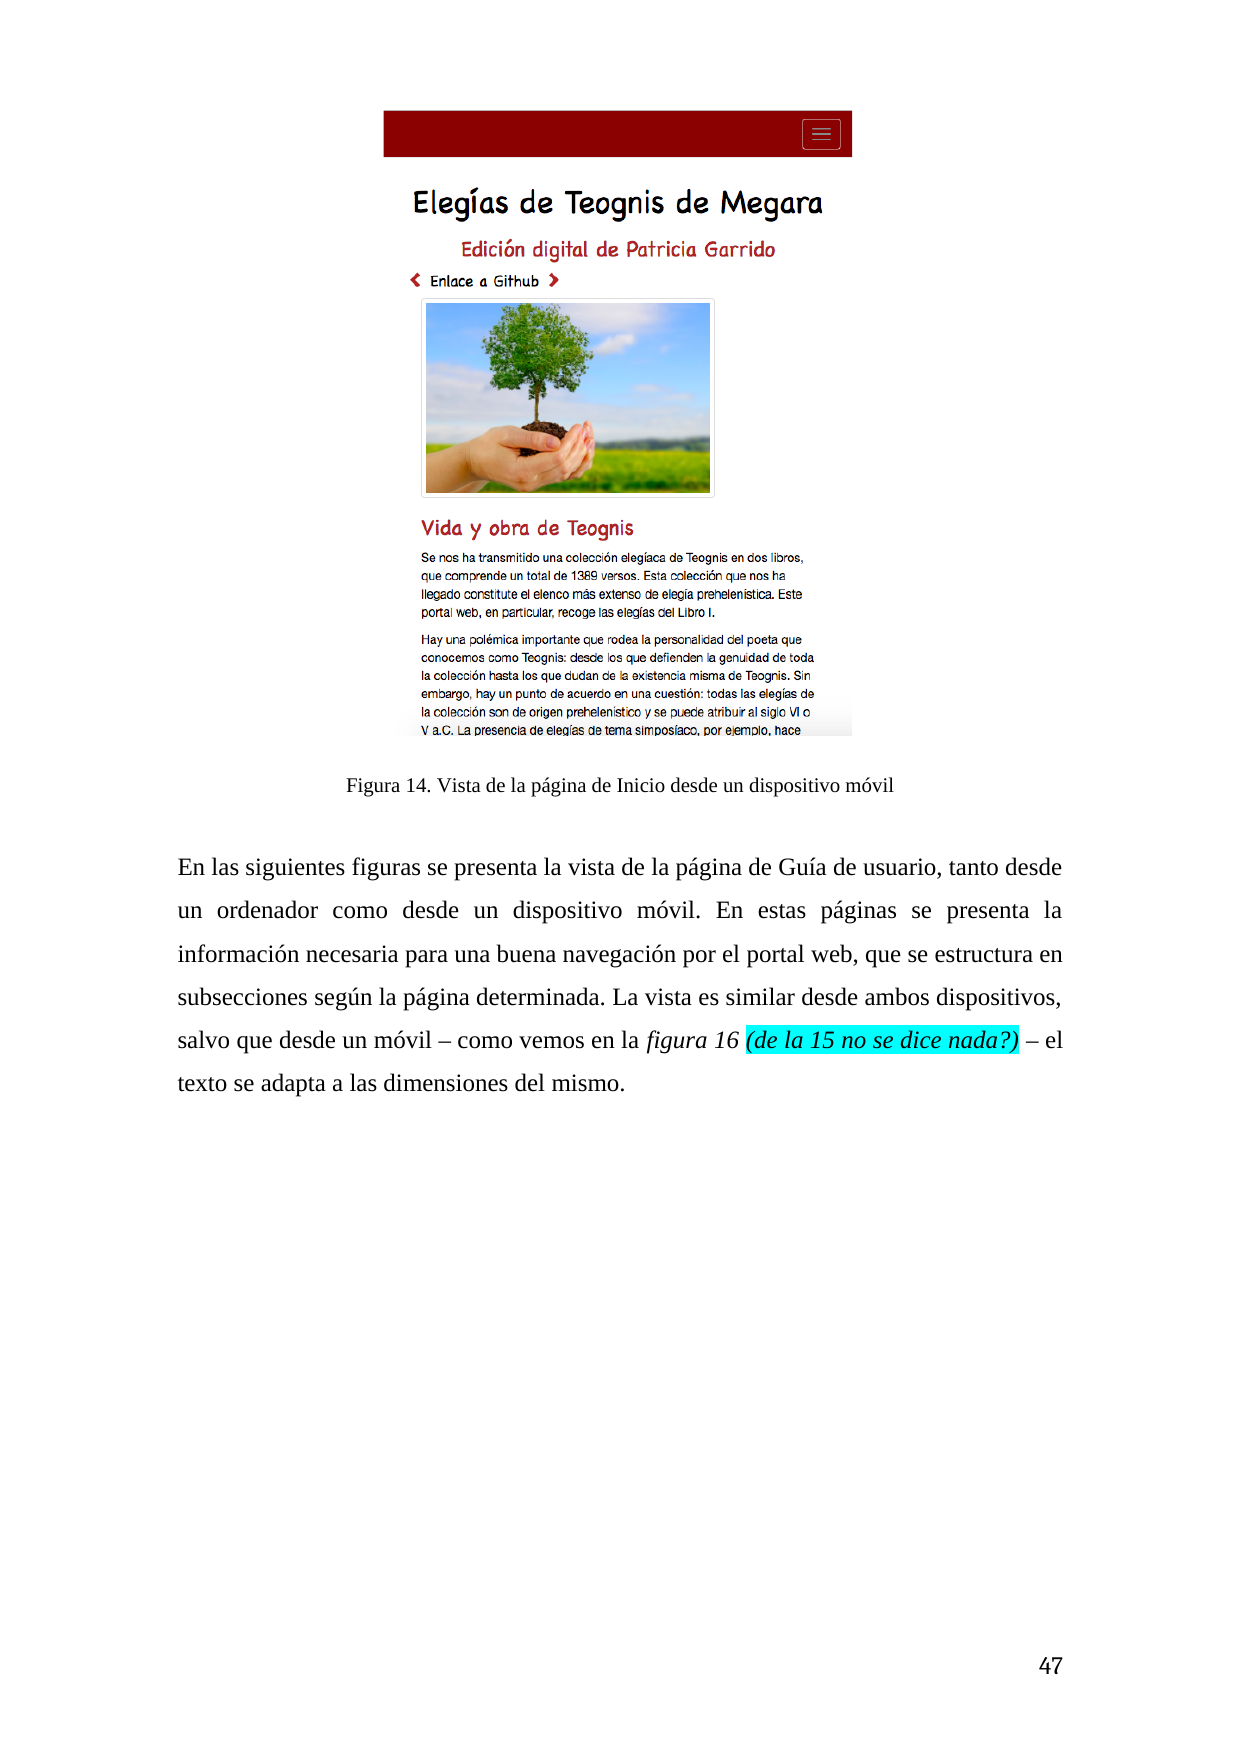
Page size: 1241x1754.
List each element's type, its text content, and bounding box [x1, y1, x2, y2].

text En las siguientes figuras se presenta la vista de la página de Guía de usuario, tanto desde un ordenador como desde un dispositivo móvil. En estas páginas se presenta la información necesaria para una buena navegación por el portal web, que se estructura en subsecciones según la página determinada. La vista es similar desde ambos dispositivos, salvo que desde un móvil – como vemos en la figura 16 (de la 15 no se dice nada?) – el texto se adapta a las dimensiones del mismo. [177, 852, 1063, 1097]
text Figura 14. Vista de la página de Inicio desde un dispositivo móvil [177, 773, 1063, 797]
picture [383, 110, 853, 736]
